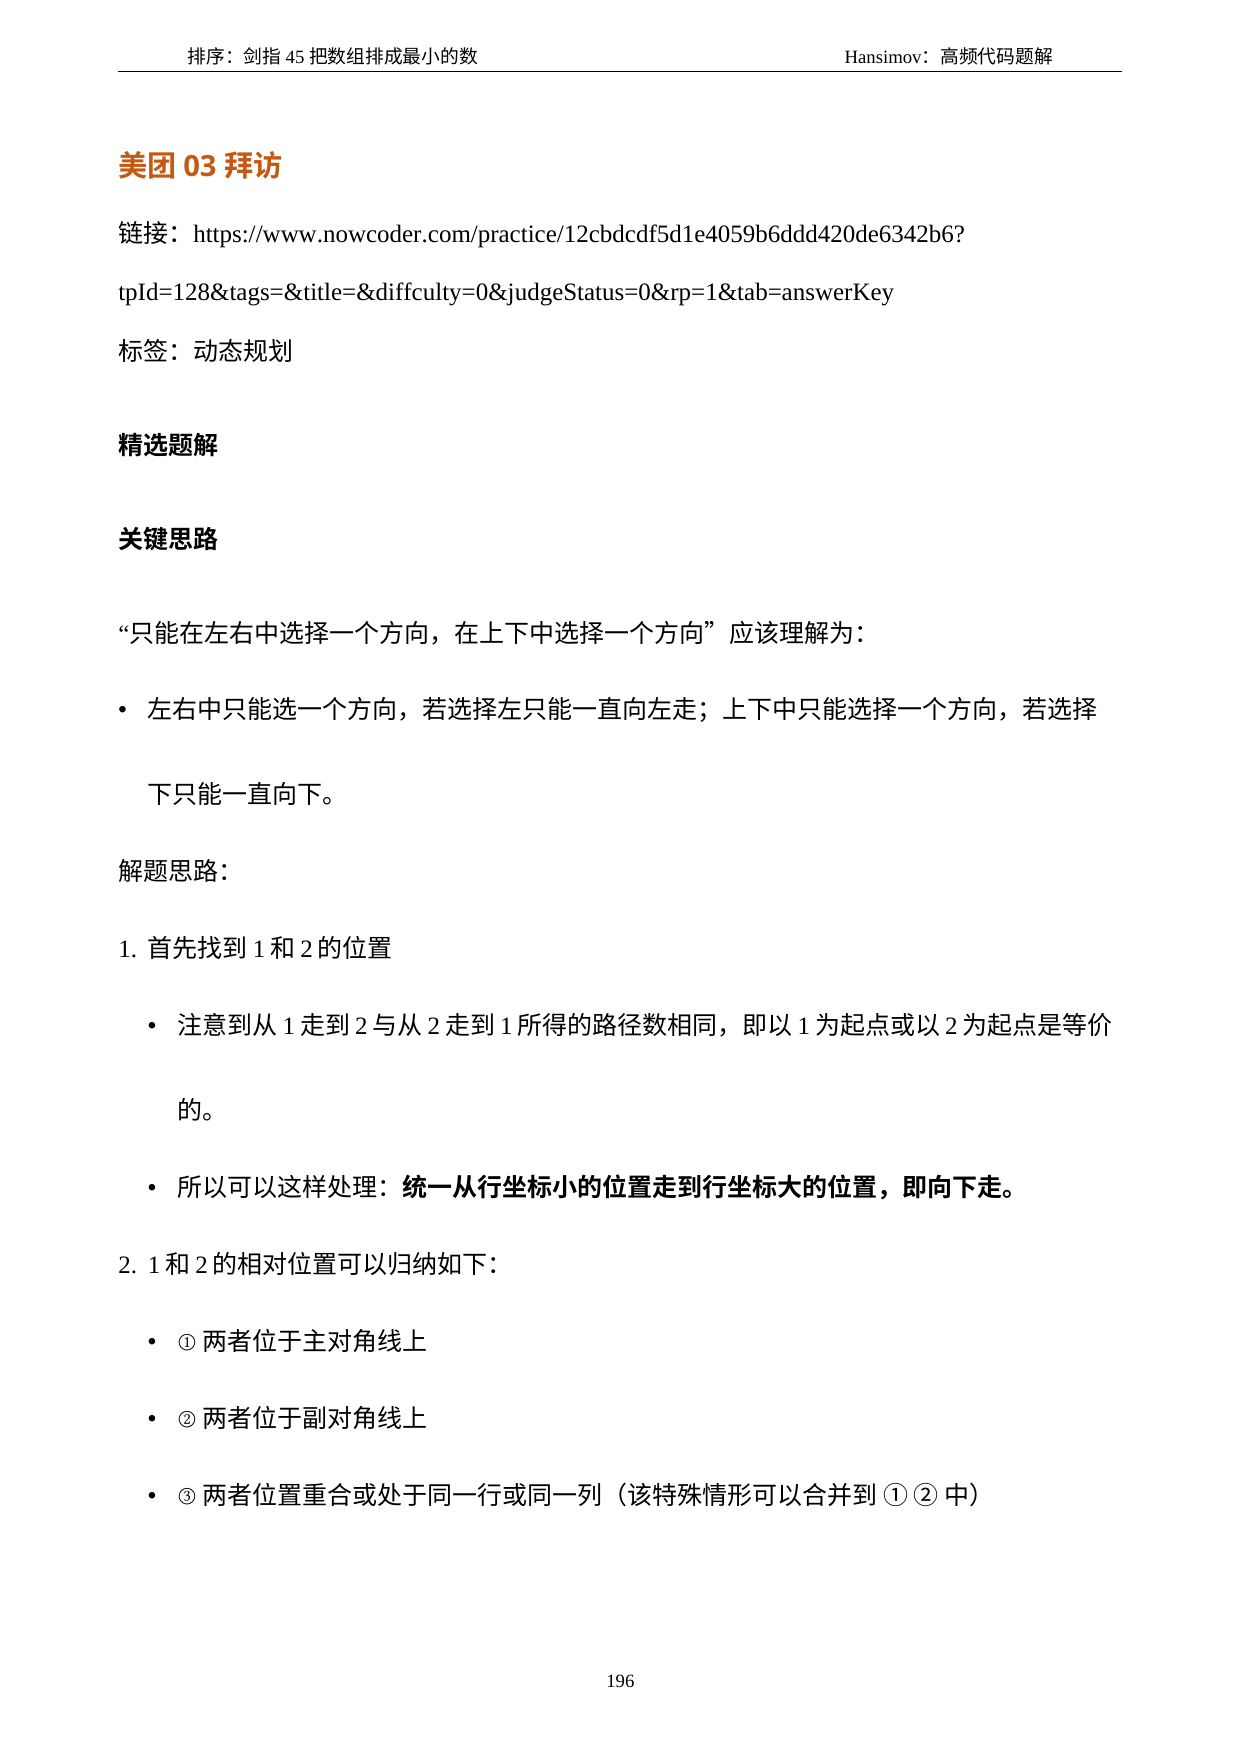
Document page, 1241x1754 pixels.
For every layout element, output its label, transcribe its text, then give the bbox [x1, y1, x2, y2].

text ③ 两者位置重合或处于同一行或同一列（该特殊情形可以合并到 ① ② 中） [148, 1460, 1122, 1528]
subtitle 关键思路 [118, 503, 1097, 571]
subtitle 美团 03 拜访 [118, 130, 1097, 198]
list 1和2的相对位置可以归纳如下： [118, 1229, 1122, 1297]
text 解题思路： [118, 836, 1122, 904]
list 首先找到1和2的位置 [118, 913, 1122, 981]
text 所以可以这样处理：统一从行坐标小的位置走到行坐标大的位置，即向下走。 [148, 1152, 1122, 1220]
text 注意到从1走到2与从2走到1所得的路径数相同，即以1为起点或以2为起点是等价的。 [148, 990, 1122, 1143]
text 链接：https://www.nowcoder.com/practice/12cbdcdf5d1e4059b6ddd420de6342b6?tpId=128&tags=&title=&diffculty=0&judgeStatus=0&rp=1&tab=answerKey [118, 198, 1122, 308]
text 标签：动态规划 [118, 315, 1122, 383]
text 左右中只能选一个方向，若选择左只能一直向左走；上下中只能选择一个方向，若选择下只能一直向下。 [118, 674, 1122, 827]
text ① 两者位于主对角线上 [148, 1306, 1122, 1374]
text ② 两者位于副对角线上 [148, 1383, 1122, 1451]
subtitle 精选题解 [118, 409, 1097, 477]
text “只能在左右中选择一个方向，在上下中选择一个方向”应该理解为： [118, 597, 1122, 665]
